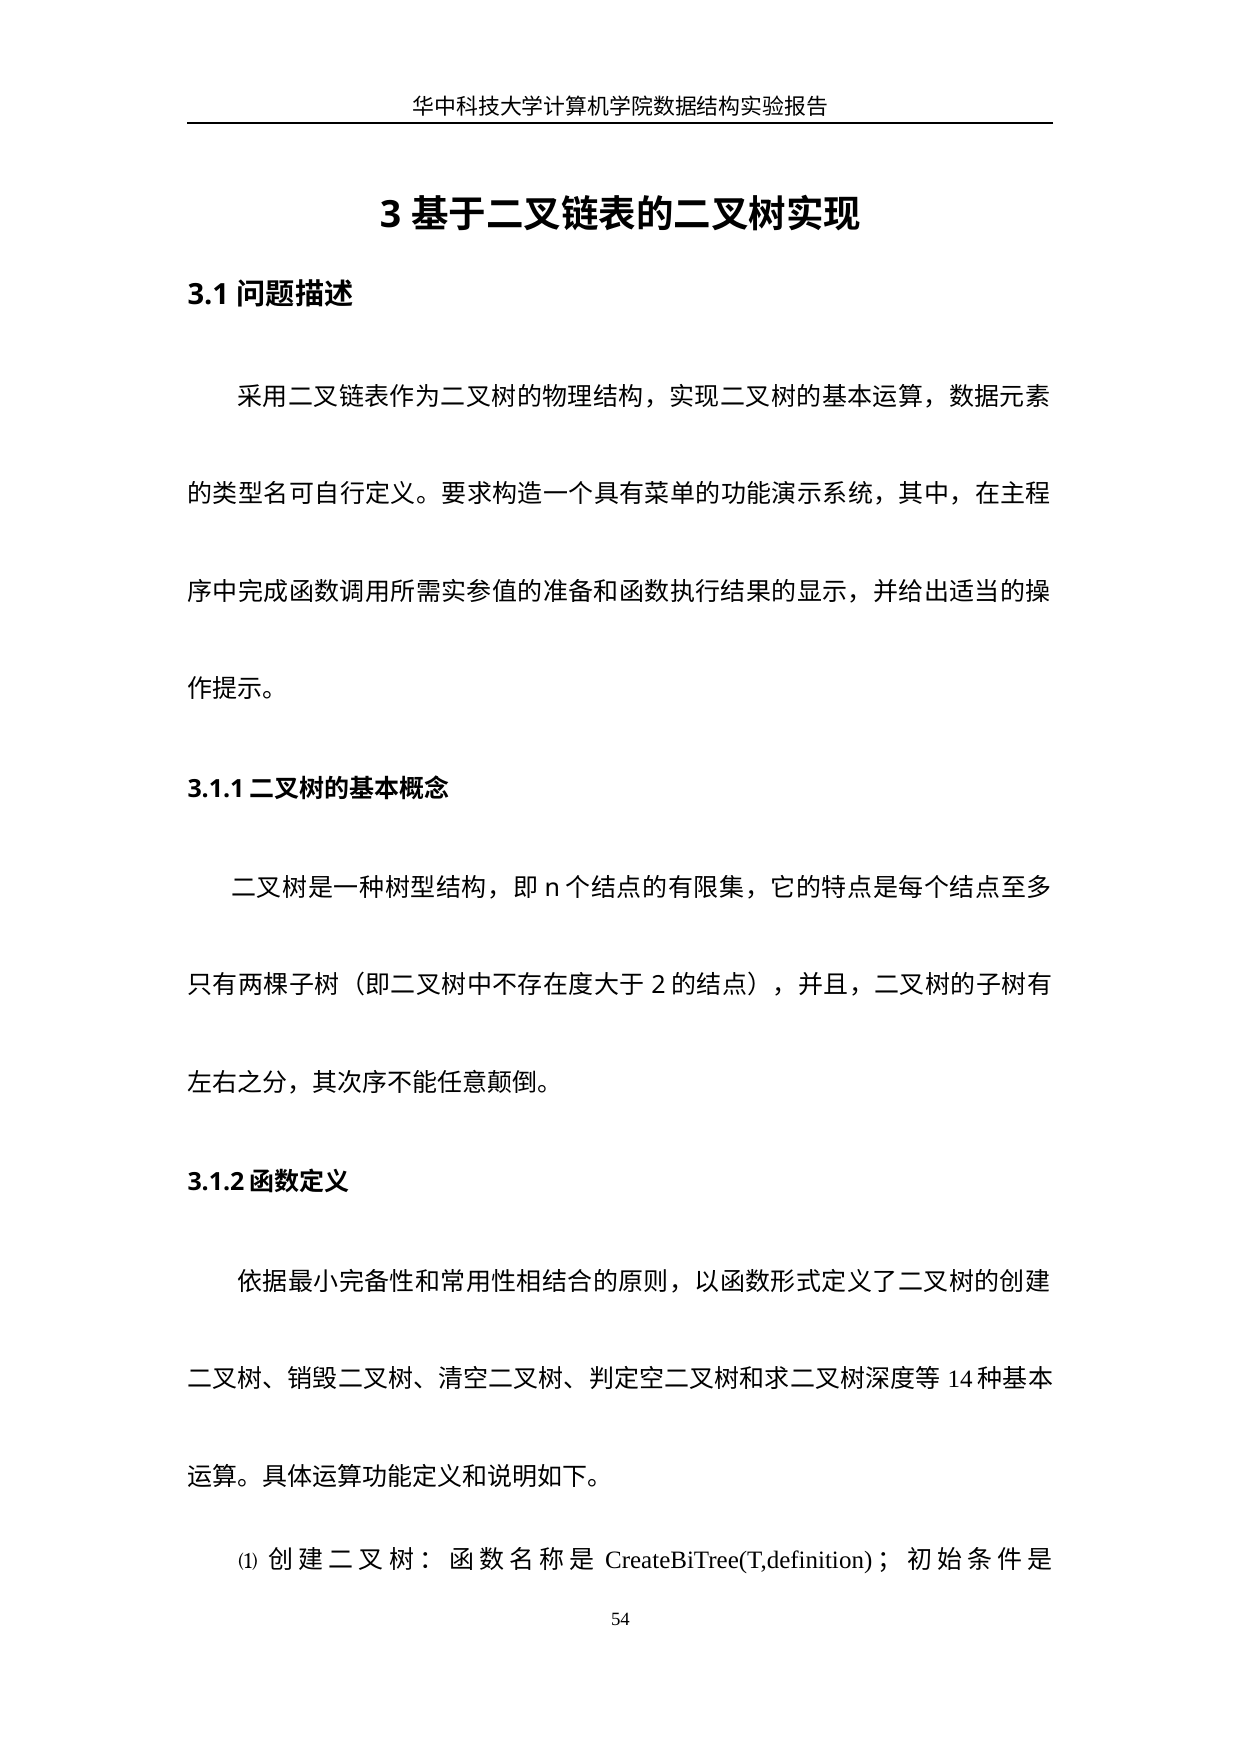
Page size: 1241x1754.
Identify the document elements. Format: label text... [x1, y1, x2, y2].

text 二叉树是一种树型结构，即n个结点的有限集，它的特点是每个结点至多只有两棵子树（即二叉树中不存在度大于2的结点），并且，二叉树的子树有左右之分，其次序不能任意颠倒。 [187, 853, 1053, 1113]
subtitle 3 基于二叉链表的二叉树实现 [187, 178, 1053, 243]
subtitle 3.1.1二叉树的基本概念 [187, 754, 1053, 819]
subtitle 3.1 问题描述 [187, 259, 1053, 324]
text 依据最小完备性和常用性相结合的原则，以函数形式定义了二叉树的创建二叉树、销毁二叉树、清空二叉树、判定空二叉树和求二叉树深度等14种基本运算。具体运算功能定义和说明如下。 [187, 1247, 1053, 1507]
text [187, 1525, 1053, 1590]
text 采用二叉链表作为二叉树的物理结构，实现二叉树的基本运算，数据元素的类型名可自行定义。要求构造一个具有菜单的功能演示系统，其中，在主程序中完成函数调用所需实参值的准备和函数执行结果的显示，并给出适当的操作提示。 [187, 362, 1053, 719]
subtitle 3.1.2函数定义 [187, 1147, 1053, 1212]
